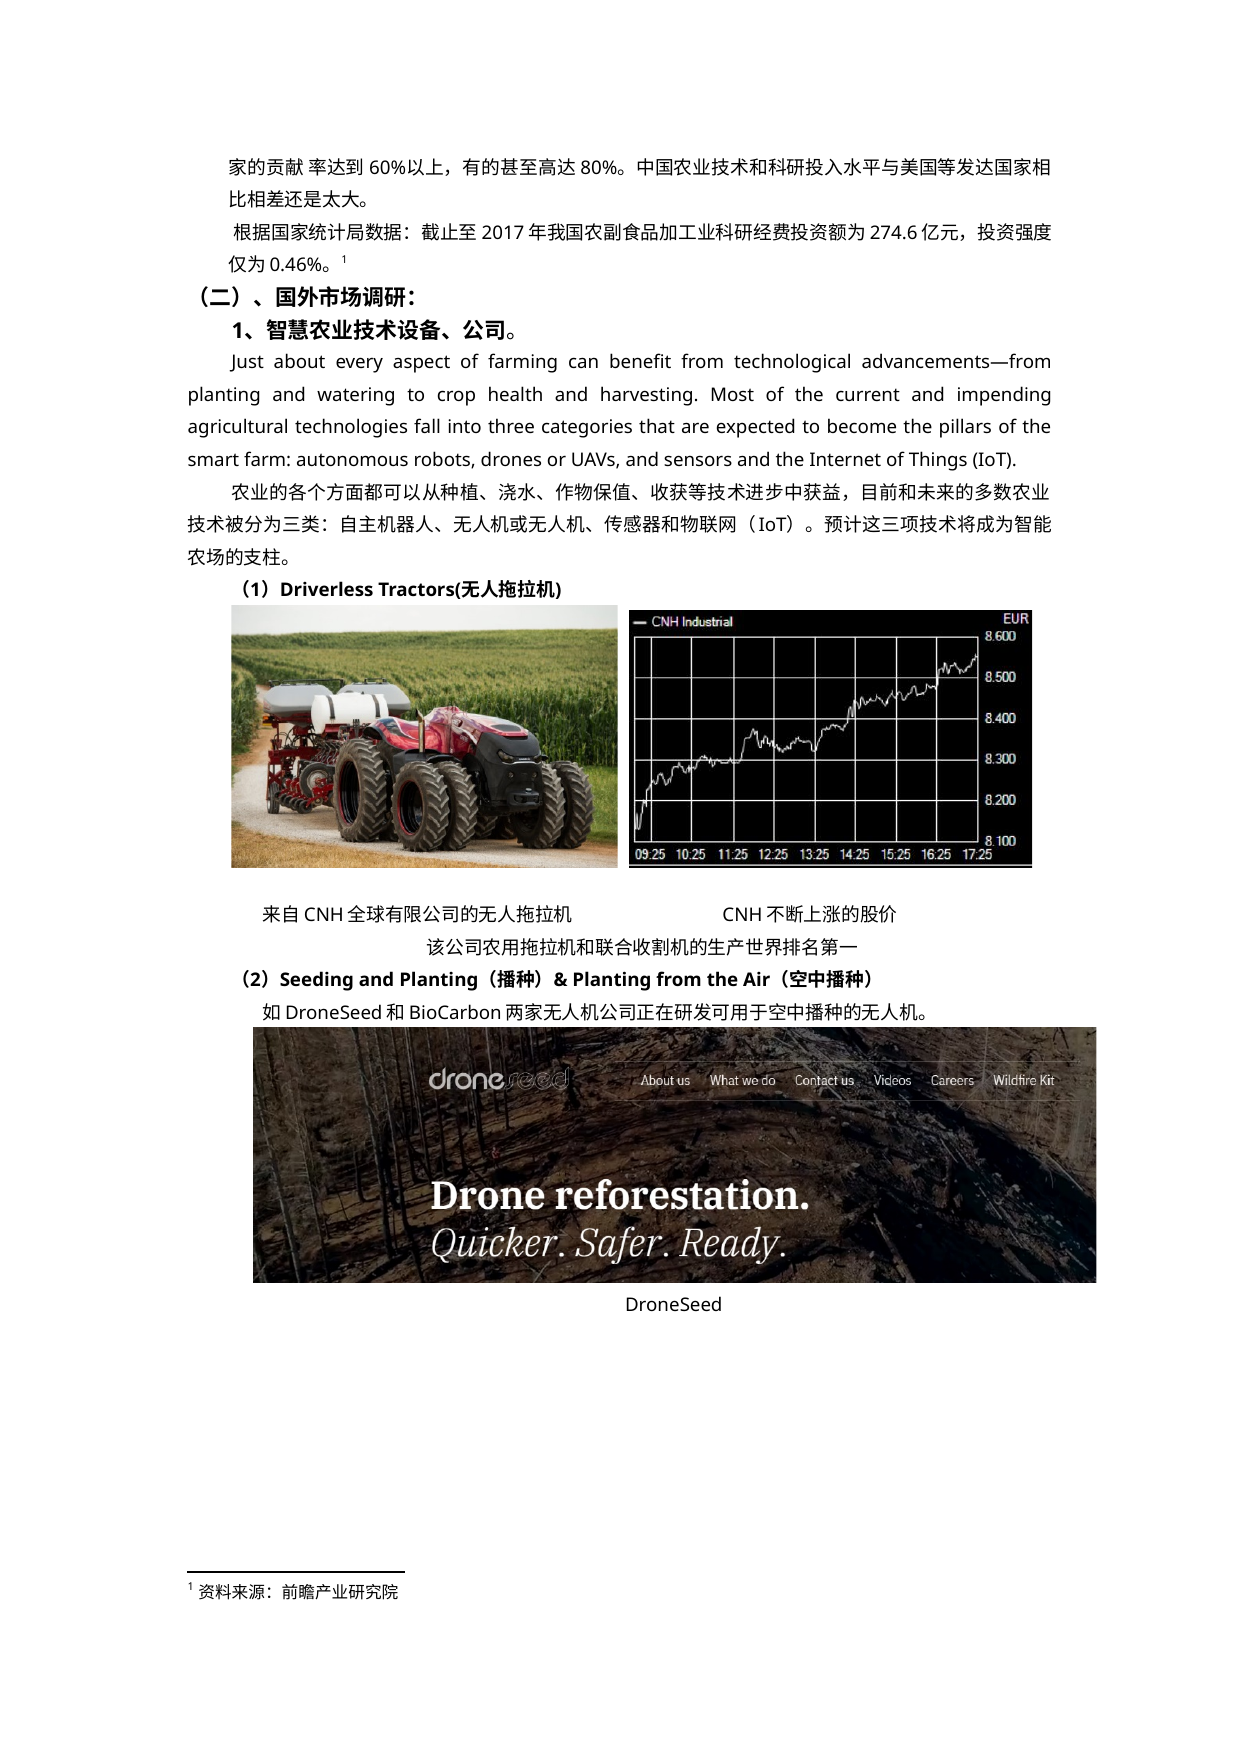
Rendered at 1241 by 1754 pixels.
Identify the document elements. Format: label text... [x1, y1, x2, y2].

text （二）、国外市场调研： [187, 280, 1053, 312]
picture [629, 610, 1033, 868]
text 如DroneSeed和BioCarbon两家无人机公司正在研发可用于空中播种的无人机。 [187, 995, 1053, 1027]
text 根据国家统计局数据：截止至2017年我国农副食品加工业科研经费投资额为274.6亿元，投资强度仅为0.46%。 [209, 215, 1053, 280]
text Just about every aspect of farming can benefit from technological advancements—from planting and watering to crop health and harvesting. Most of the current and impending agricultural technologies fall into three categories that are expected to become the pillars of the smart farm: autonomous robots, drones or UAVs, and sensors and the Internet of Things (IoT). [187, 345, 1053, 475]
picture [231, 605, 618, 868]
text DroneSeed [187, 1287, 1053, 1320]
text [209, 150, 1053, 215]
picture [253, 1027, 1097, 1283]
text 农业的各个方面都可以从种植、浇水、作物保值、收获等技术进步中获益，目前和未来的多数农业技术被分为三类：自主机器人、无人机或无人机、传感器和物联网（IoT）。预计这三项技术将成为智能农场的支柱。 [187, 475, 1053, 572]
text （1）Driverless Tractors(无人拖拉机) [187, 572, 1053, 605]
text 来自CNH全球有限公司的无人拖拉机 CNH不断上涨的股价 [187, 897, 1053, 930]
text 1、智慧农业技术设备、公司。 [187, 312, 1053, 345]
text 该公司农用拖拉机和联合收割机的生产世界排名第一 [187, 930, 1053, 962]
text （2）Seeding and Planting（播种）& Planting from the Air（空中播种） [187, 962, 1053, 995]
